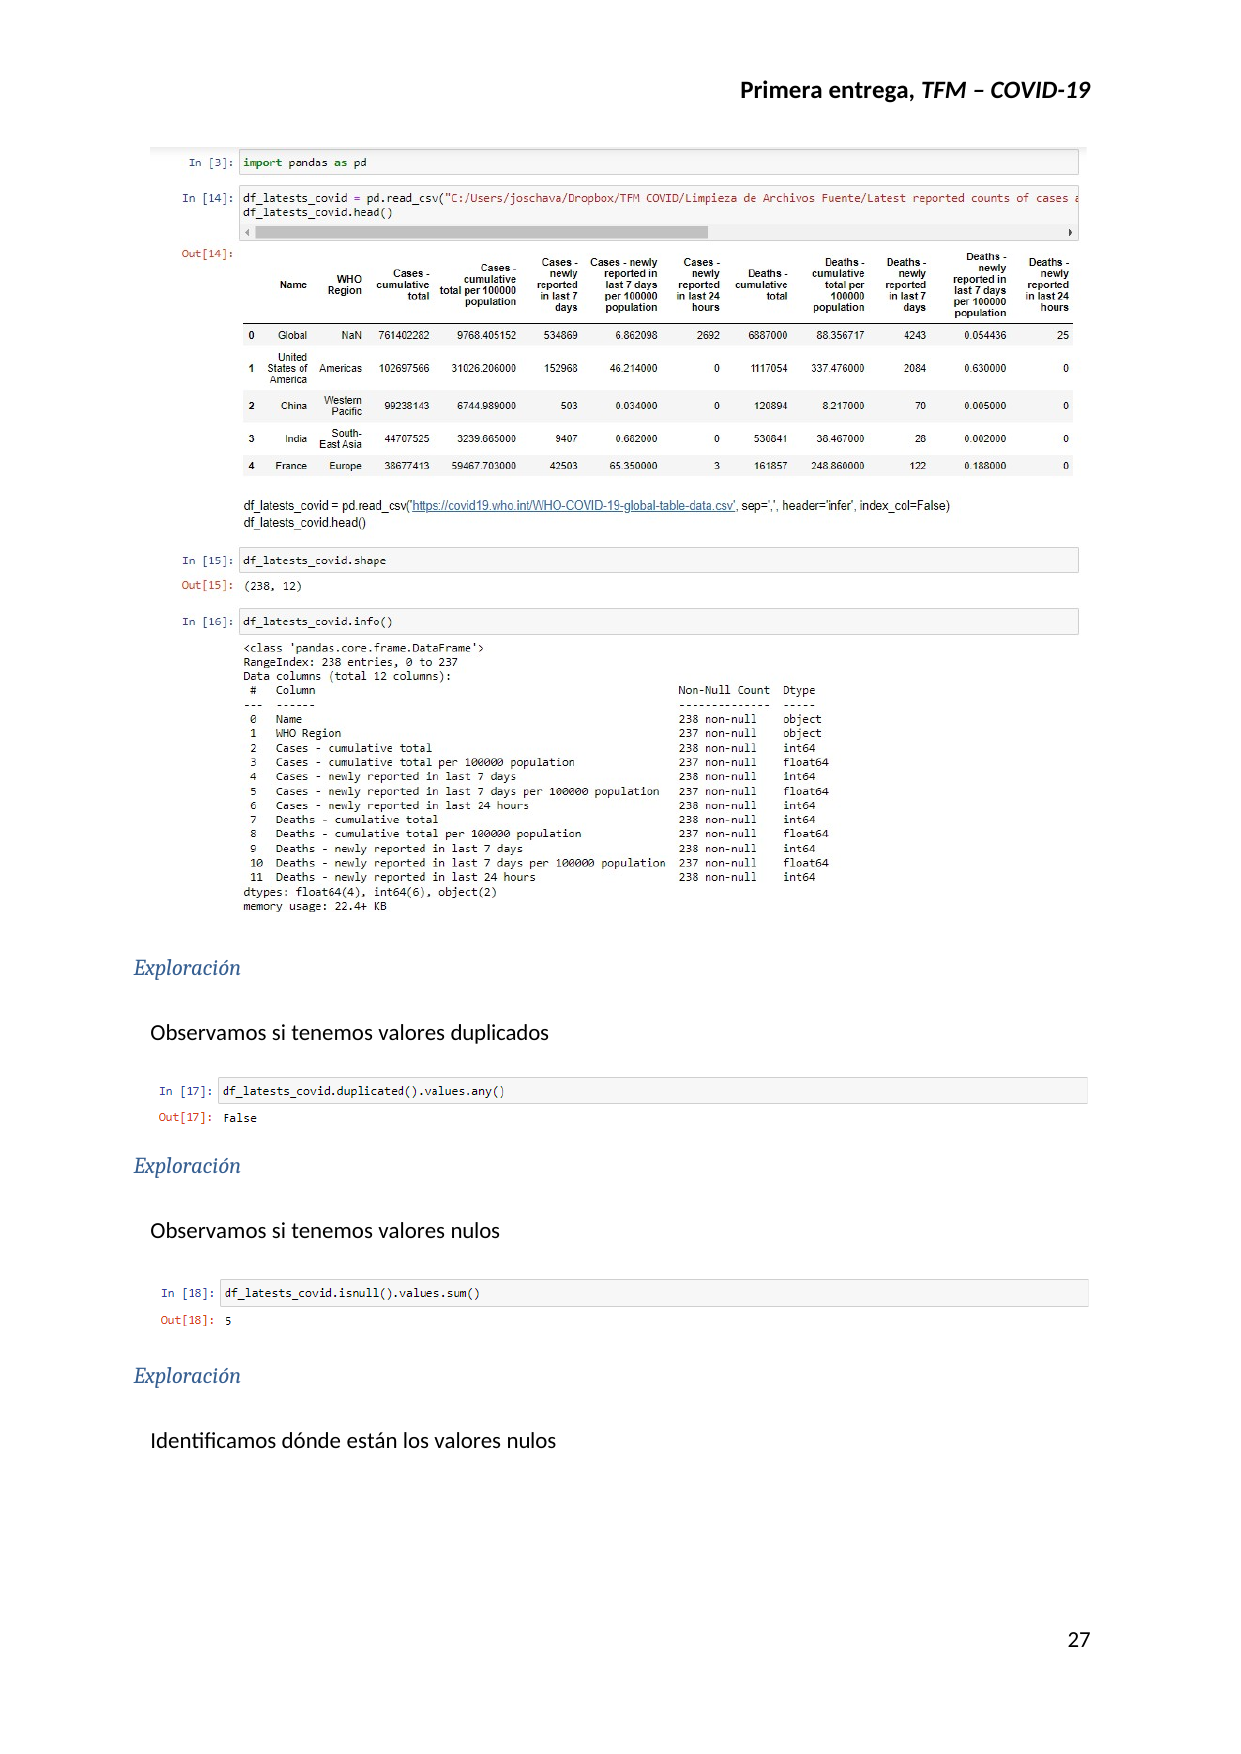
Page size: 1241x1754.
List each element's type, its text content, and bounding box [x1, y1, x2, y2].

picture [150, 147, 1087, 912]
subtitle Exploración [133, 954, 1169, 981]
picture [158, 1077, 1088, 1124]
text Identificamos dónde están los valores nulos [150, 1426, 1169, 1454]
picture [160, 1279, 1089, 1326]
subtitle Exploración [133, 1153, 1169, 1179]
text Observamos si tenemos valores nulos [150, 1216, 1169, 1244]
subtitle Exploración [133, 1363, 1169, 1389]
text Observamos si tenemos valores duplicados [150, 1018, 1169, 1046]
